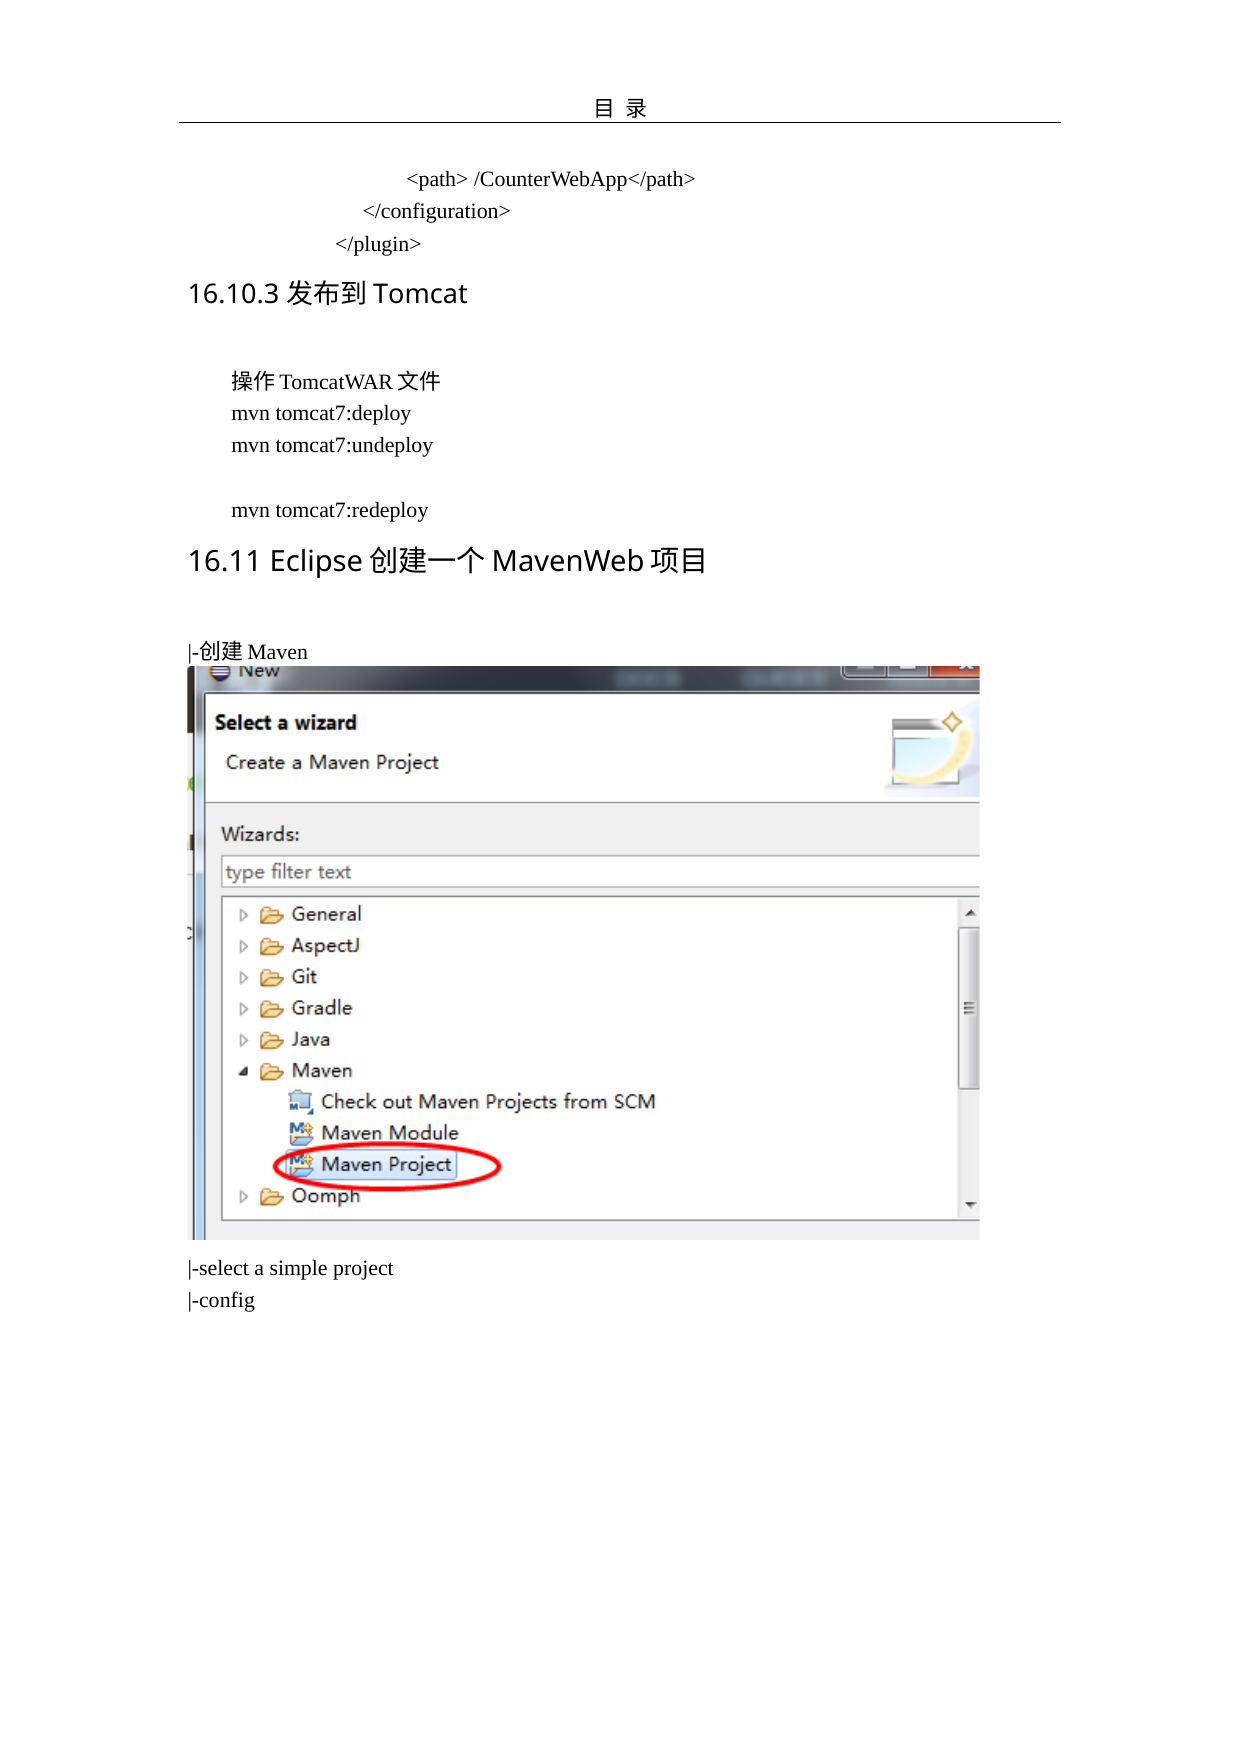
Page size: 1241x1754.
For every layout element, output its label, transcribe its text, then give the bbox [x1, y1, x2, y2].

text |-创建Maven [187, 634, 1053, 666]
text |-config [187, 1284, 1053, 1316]
text </plugin> [187, 227, 1053, 259]
text mvn tomcat7:undeploy [187, 429, 1053, 461]
text mvn tomcat7:redeploy [187, 494, 1053, 526]
text |-select a simple project [187, 1251, 1053, 1284]
text mvn tomcat7:deploy [187, 396, 1053, 429]
subtitle Eclipse创建一个MavenWeb项目 [187, 526, 1053, 591]
text <path> /CounterWebApp</path> [187, 162, 1053, 194]
subtitle 发布到Tomcat [187, 259, 1053, 324]
text </configuration> [187, 194, 1053, 227]
picture [187, 666, 980, 1240]
text 操作TomcatWAR文件 [187, 364, 1053, 396]
